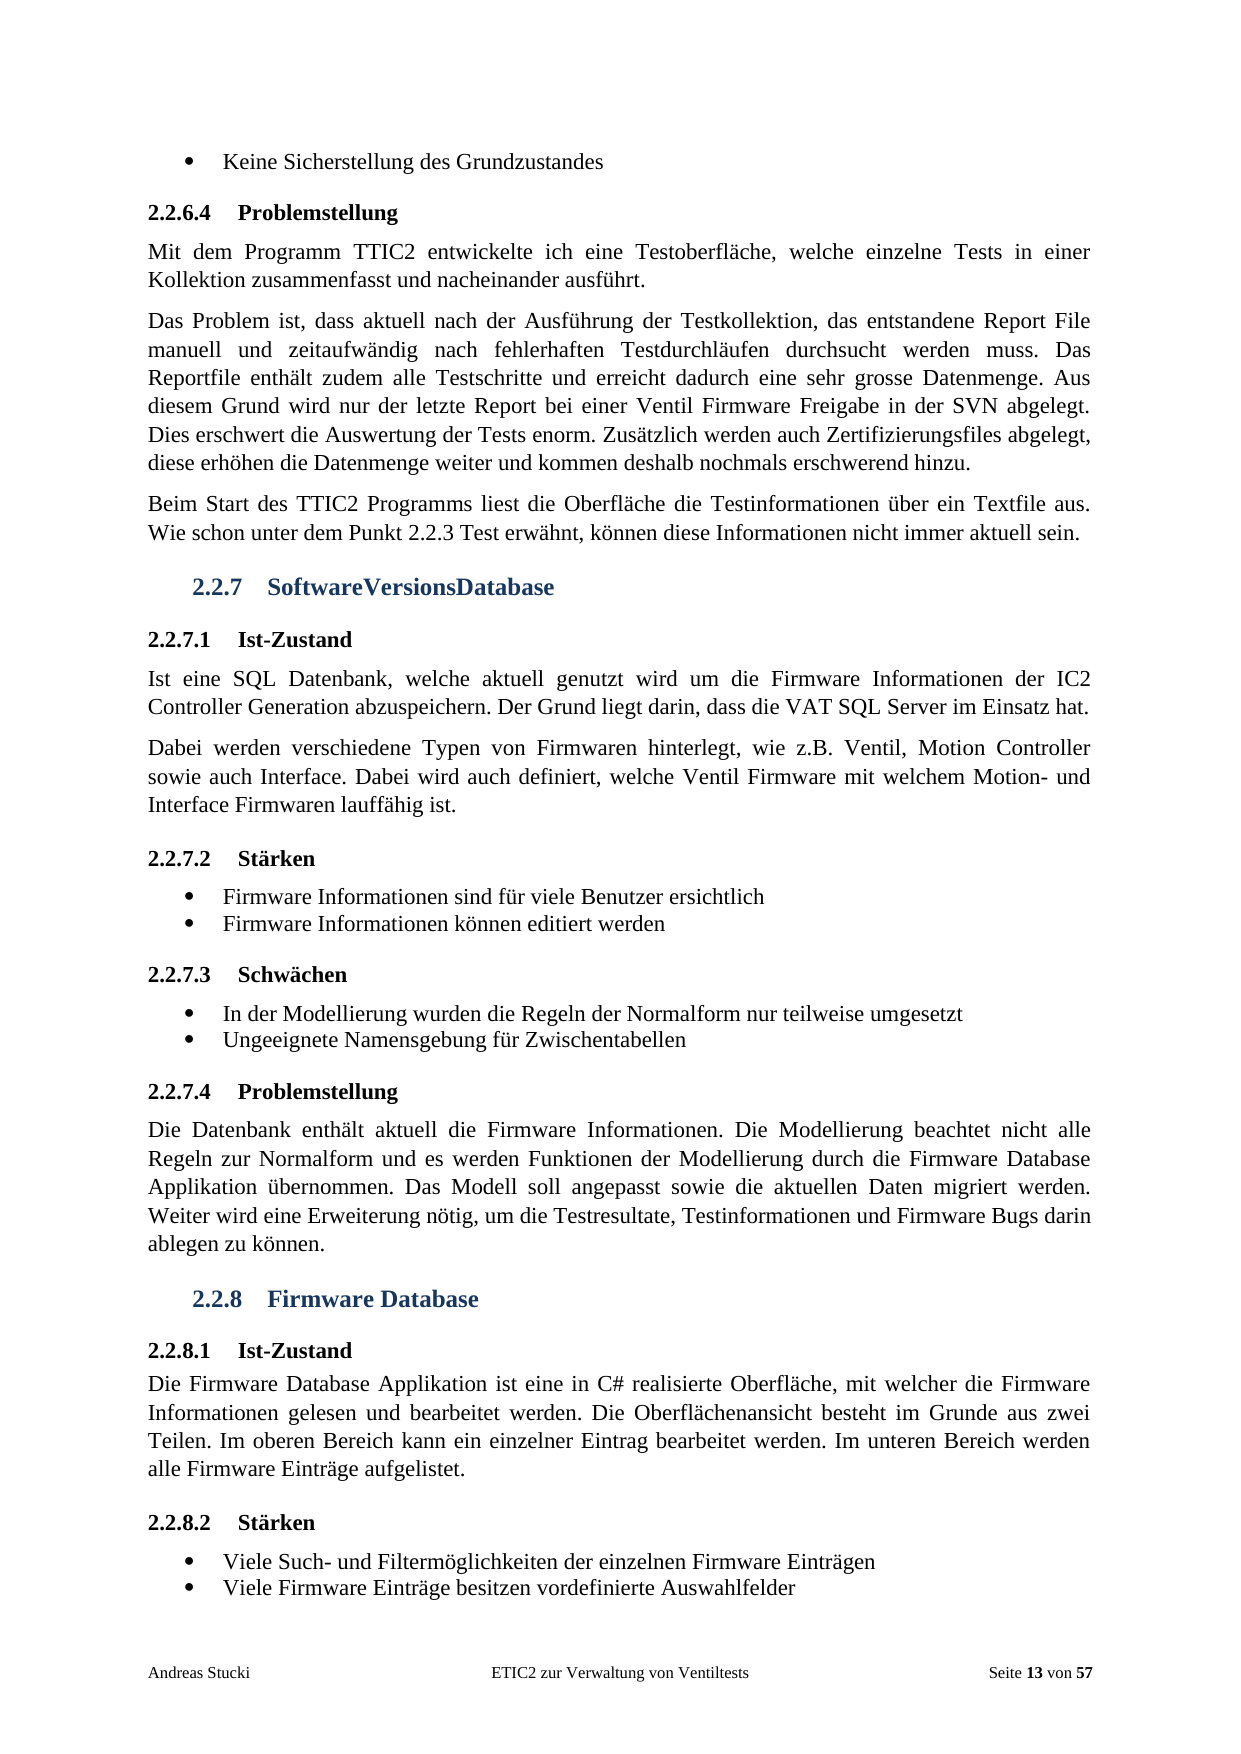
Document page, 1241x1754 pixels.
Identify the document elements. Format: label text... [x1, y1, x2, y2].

text Das Problem ist, dass aktuell nach der Ausführung der Testkollektion, das entstandene Report File manuell und zeitaufwändig nach fehlerhaften Testdurchläufen durchsucht werden muss. Das Reportfile enthält zudem alle Testschritte und erreicht dadurch eine sehr grosse Datenmenge. Aus diesem Grund wird nur der letzte Report bei einer Ventil Firmware Freigabe in der SVN abgelegt. Dies erschwert die Auswertung der Tests enorm. Zusätzlich werden auch Zertifizierungsfiles abgelegt, diese erhöhen die Datenmenge weiter und kommen deshalb nochmals erschwerend hinzu. [148, 307, 1092, 476]
subtitle Schwächen [148, 961, 1092, 987]
text Beim Start des TTIC2 Programms liest die Oberfläche die Testinformationen über ein Textfile aus. Wie schon unter dem Punkt 2.2.3 Test erwähnt, können diese Informationen nicht immer aktuell sein. [148, 490, 1092, 545]
text Die Firmware Database Applikation ist eine in C# realisierte Oberfläche, mit welcher die Firmware Informationen gelesen und bearbeitet werden. Die Oberflächenansicht besteht im Grunde aus zwei Teilen. Im oberen Bereich kann ein einzelner Eintrag bearbeitet werden. Im unteren Bereich werden alle Firmware Einträge aufgelistet. [148, 1370, 1092, 1482]
list Viele Firmware Einträge besitzen vordefinierte Auswahlfelder [185, 1574, 1092, 1600]
list Viele Such- und Filtermöglichkeiten der einzelnen Firmware Einträgen [185, 1548, 1092, 1574]
subtitle Ist-Zustand [148, 1337, 1092, 1364]
subtitle Stärken [148, 1509, 1092, 1535]
text Ist eine SQL Datenbank, welche aktuell genutzt wird um die Firmware Informationen der IC2 Controller Generation abzuspeichern. Der Grund liegt darin, dass die VAT SQL Server im Einsatz hat. [148, 665, 1092, 720]
list Firmware Informationen sind für viele Benutzer ersichtlich [185, 883, 1092, 910]
subtitle Stärken [148, 844, 1092, 871]
list In der Modellierung wurden die Regeln der Normalform nur teilweise umgesetzt [185, 1000, 1092, 1026]
subtitle SoftwareVersionsDatabase [192, 572, 1092, 601]
list Keine Sicherstellung des Grundzustandes [185, 148, 1092, 174]
list Firmware Informationen können editiert werden [185, 910, 1092, 936]
text Mit dem Programm TTIC2 entwickelte ich eine Testoberfläche, welche einzelne Tests in einer Kollektion zusammenfasst und nacheinander ausführt. [148, 238, 1092, 293]
text Die Datenbank enthält aktuell die Firmware Informationen. Die Modellierung beachtet nicht alle Regeln zur Normalform und es werden Funktionen der Modellierung durch die Firmware Database Applikation übernommen. Das Modell soll angepasst sowie die aktuellen Daten migriert werden. Weiter wird eine Erweiterung nötig, um die Testresultate, Testinformationen und Firmware Bugs darin ablegen zu können. [148, 1117, 1092, 1257]
list Ungeeignete Namensgebung für Zwischentabellen [185, 1026, 1092, 1053]
subtitle Firmware Database [192, 1284, 1092, 1312]
subtitle Problemstellung [148, 199, 1092, 225]
subtitle Problemstellung [148, 1078, 1092, 1104]
text Dabei werden verschiedene Typen von Firmwaren hinterlegt, wie z.B. Ventil, Motion Controller sowie auch Interface. Dabei wird auch definiert, welche Ventil Firmware mit welchem Motion- und Interface Firmwaren lauffähig ist. [148, 734, 1092, 817]
subtitle Ist-Zustand [148, 626, 1092, 652]
